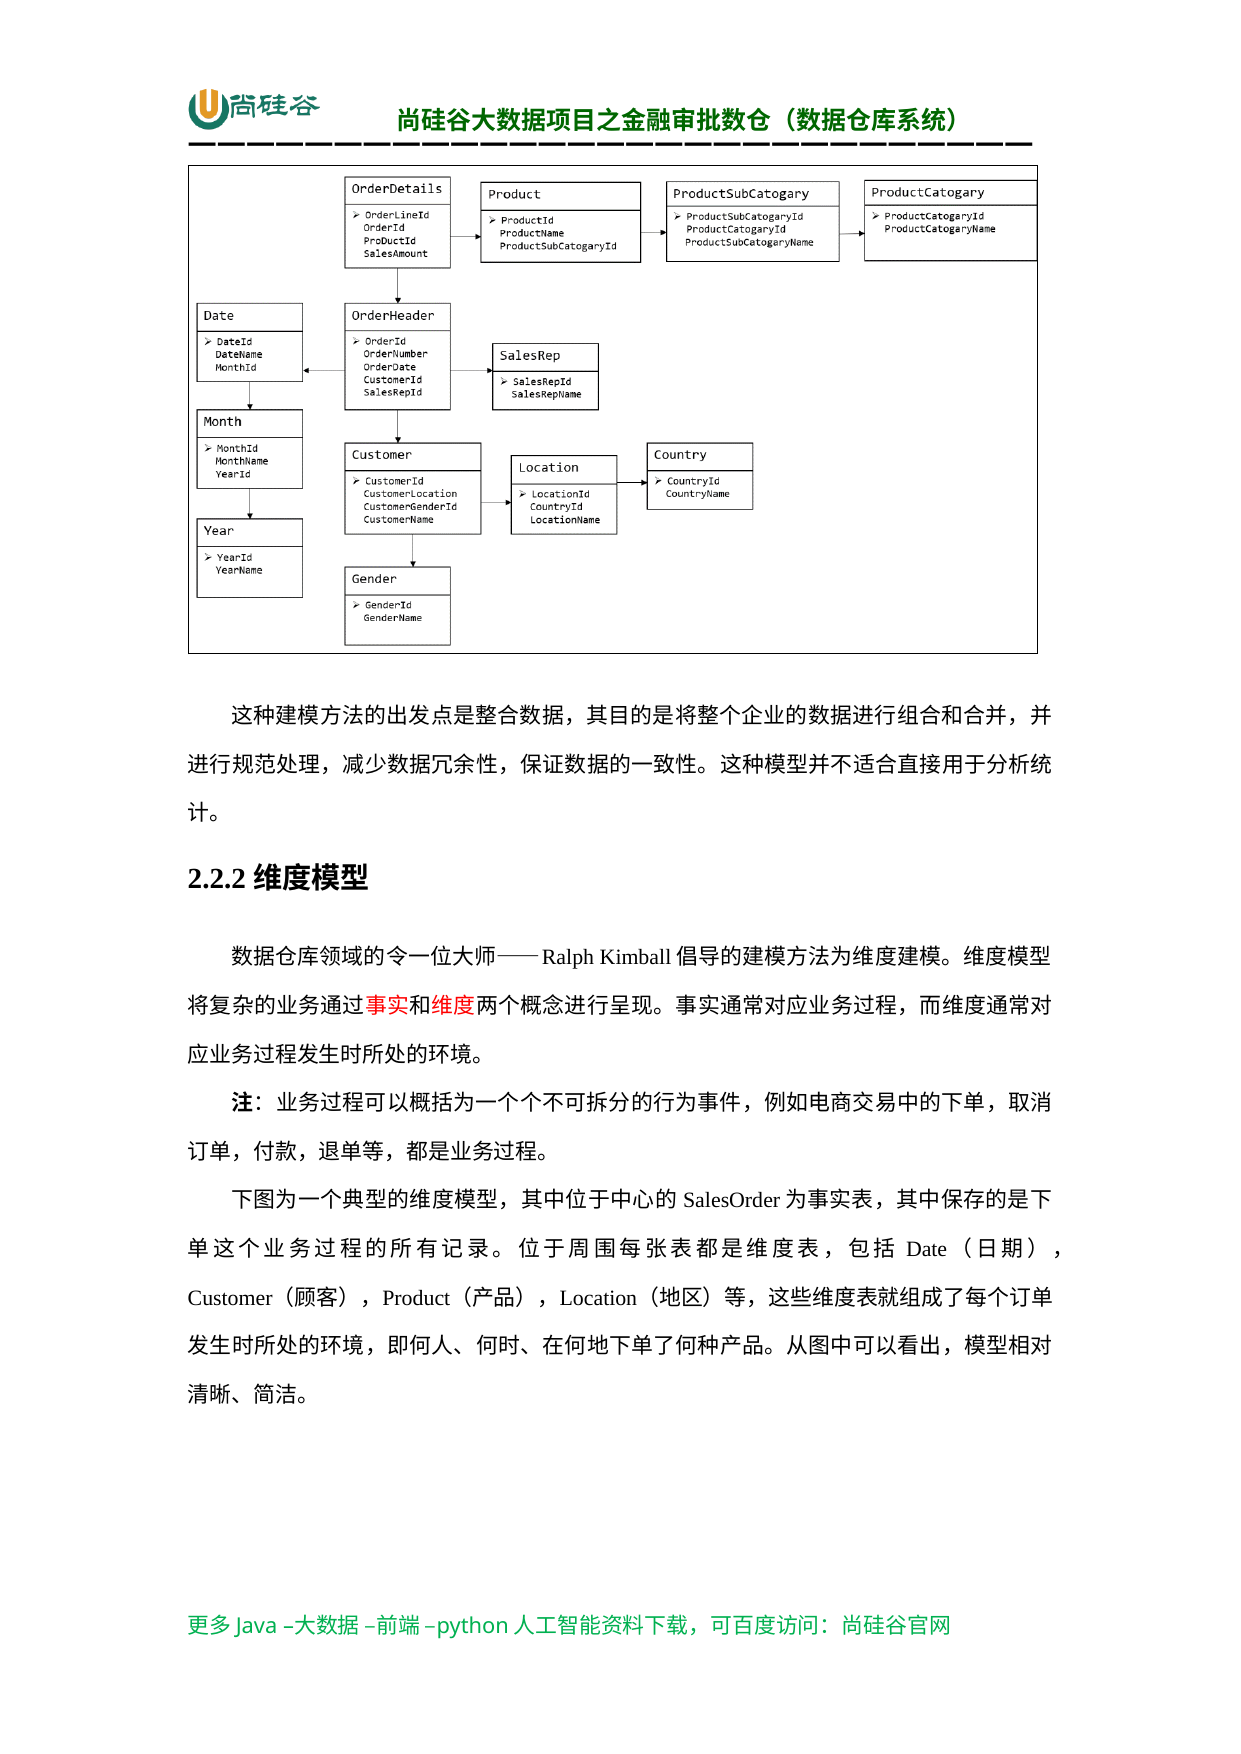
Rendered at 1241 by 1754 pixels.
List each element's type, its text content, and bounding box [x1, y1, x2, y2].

text 注：业务过程可以概括为一个个不可拆分的行为事件，例如电商交易中的下单，取消订单，付款，退单等，都是业务过程。 [187, 1084, 1053, 1166]
text 这种建模方法的出发点是整合数据，其目的是将整个企业的数据进行组合和合并，并进行规范处理，减少数据冗余性，保证数据的一致性。这种模型并不适合直接用于分析统计。 [187, 697, 1053, 827]
text 数据仓库领域的令一位大师——Ralph Kimball倡导的建模方法为维度建模。维度模型将复杂的业务通过事实和维度两个概念进行呈现。事实通常对应业务过程，而维度通常对应业务过程发生时所处的环境。 [187, 939, 1053, 1069]
text 下图为一个典型的维度模型，其中位于中心的SalesOrder为事实表，其中保存的是下单这个业务过程的所有记录。位于周围每张表都是维度表，包括Date（日期），Customer（顾客），Product（产品），Location（地区）等，这些维度表就组成了每个订单发生时所处的环境，即何人、何时、在何地下单了何种产品。从图中可以看出，模型相对清晰、简洁。 [187, 1182, 1053, 1409]
subtitle 2.2.2 维度模型 [187, 843, 1053, 908]
